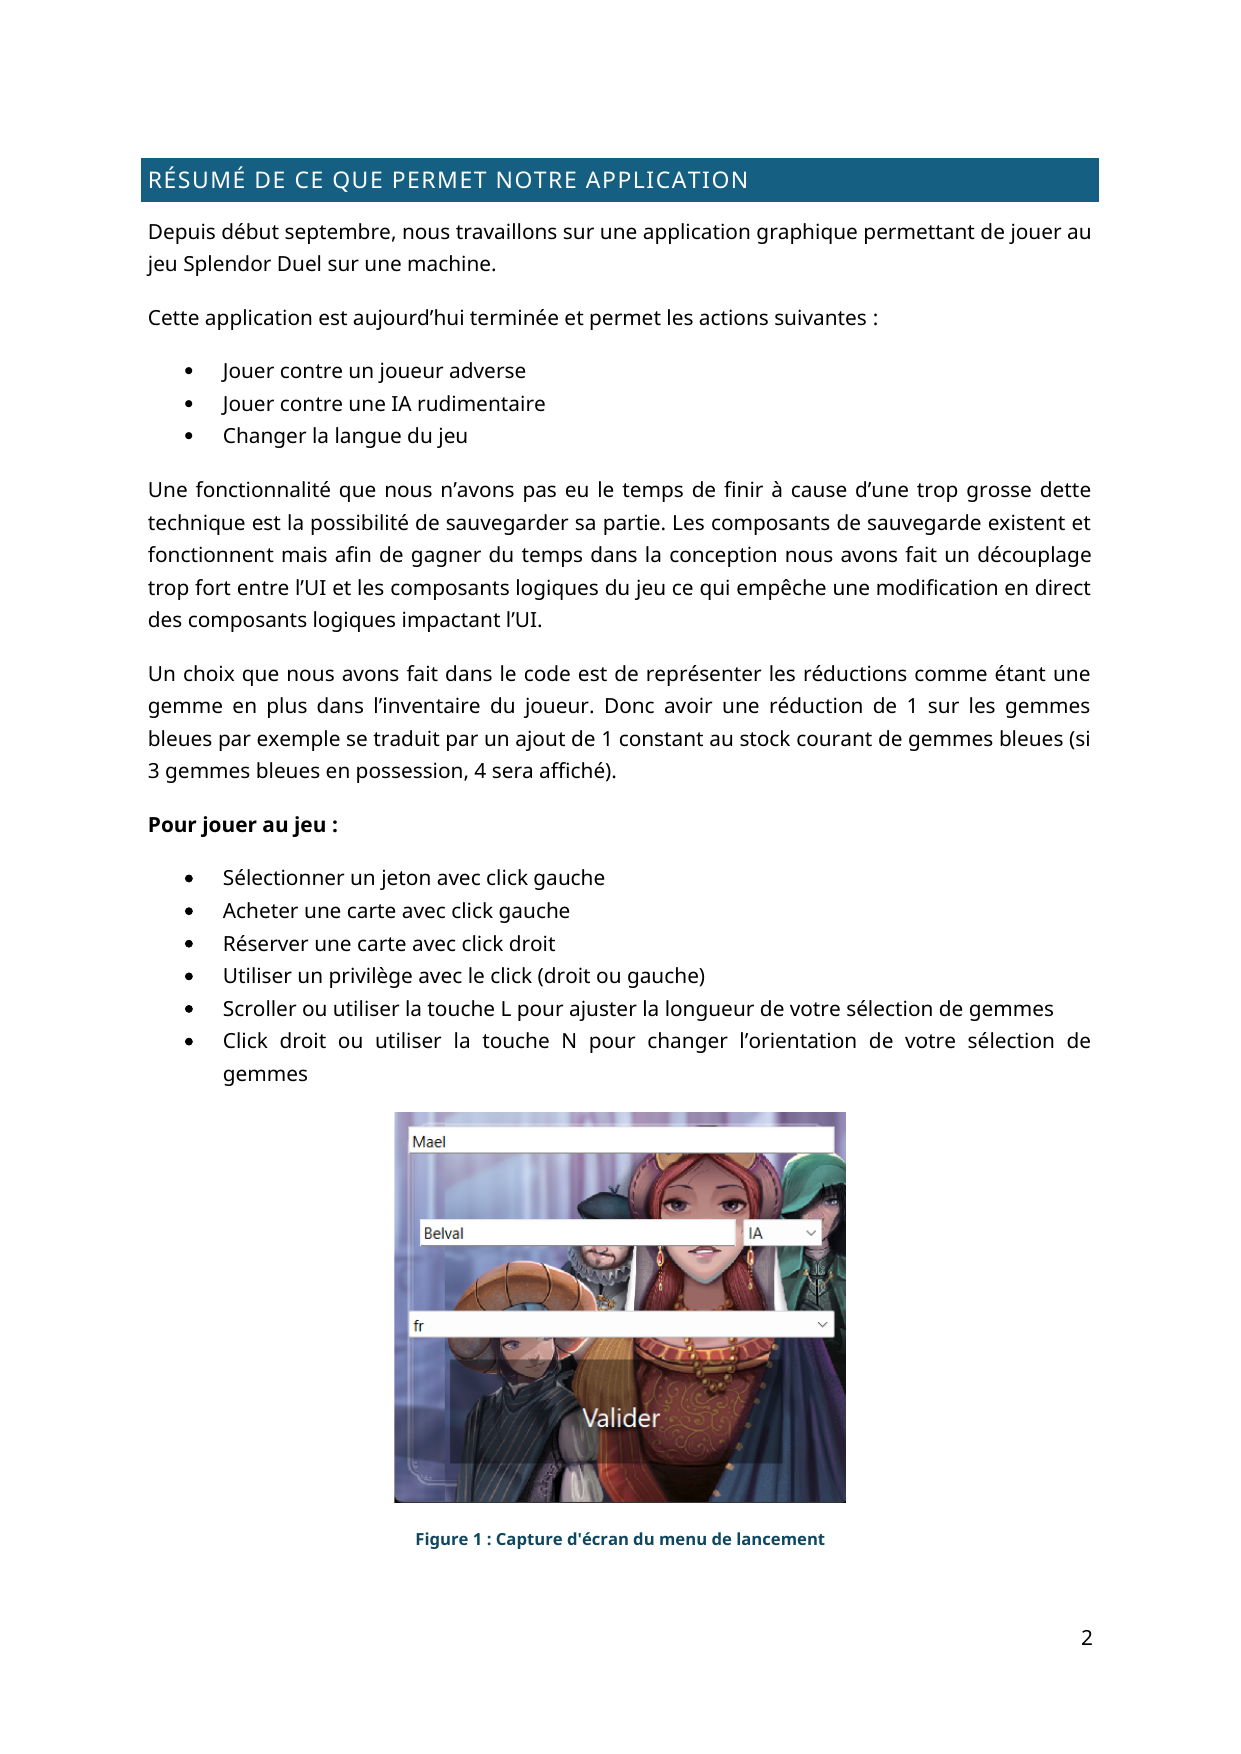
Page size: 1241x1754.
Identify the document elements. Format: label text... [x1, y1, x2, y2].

list Changer la langue du jeu [185, 422, 1093, 450]
text Cette application est aujourd’hui terminée et permet les actions suivantes : [148, 303, 1093, 331]
list Acheter une carte avec click gauche [185, 896, 1093, 924]
text Depuis début septembre, nous travaillons sur une application graphique permettant de jouer au jeu Splendor Duel sur une machine. [148, 217, 1093, 278]
subtitle Résumé de ce que permet notre application [148, 164, 1093, 196]
list Jouer contre un joueur adverse [185, 356, 1093, 385]
picture [394, 1112, 846, 1503]
text Pour jouer au jeu : [148, 810, 1093, 838]
list Scroller ou utiliser la touche L pour ajuster la longueur de votre sélection de gemmes [185, 994, 1093, 1022]
list Réserver une carte avec click droit [185, 929, 1093, 957]
text Figure 1 : Capture d'écran du menu de lancement [148, 1528, 1093, 1551]
list Sélectionner un jeton avec click gauche [185, 863, 1093, 892]
text Une fonctionnalité que nous n’avons pas eu le temps de finir à cause d’une trop grosse dette technique est la possibilité de sauvegarder sa partie. Les composants de sauvegarde existent et fonctionnent mais afin de gagner du temps dans la conception nous avons fait un découplage trop fort entre l’UI et les composants logiques du jeu ce qui empêche une modification en direct des composants logiques impactant l’UI. [148, 475, 1093, 634]
list Utiliser un privilège avec le click (droit ou gauche) [185, 961, 1093, 990]
list Jouer contre une IA rudimentaire [185, 389, 1093, 417]
list Click droit ou utiliser la touche N pour changer l’orientation de votre sélection de gemmes [185, 1027, 1093, 1088]
text Un choix que nous avons fait dans le code est de représenter les réductions comme étant une gemme en plus dans l’inventaire du joueur. Donc avoir une réduction de 1 sur les gemmes bleues par exemple se traduit par un ajout de 1 constant au stock courant de gemmes bleues (si 3 gemmes bleues en possession, 4 sera affiché). [148, 659, 1093, 785]
